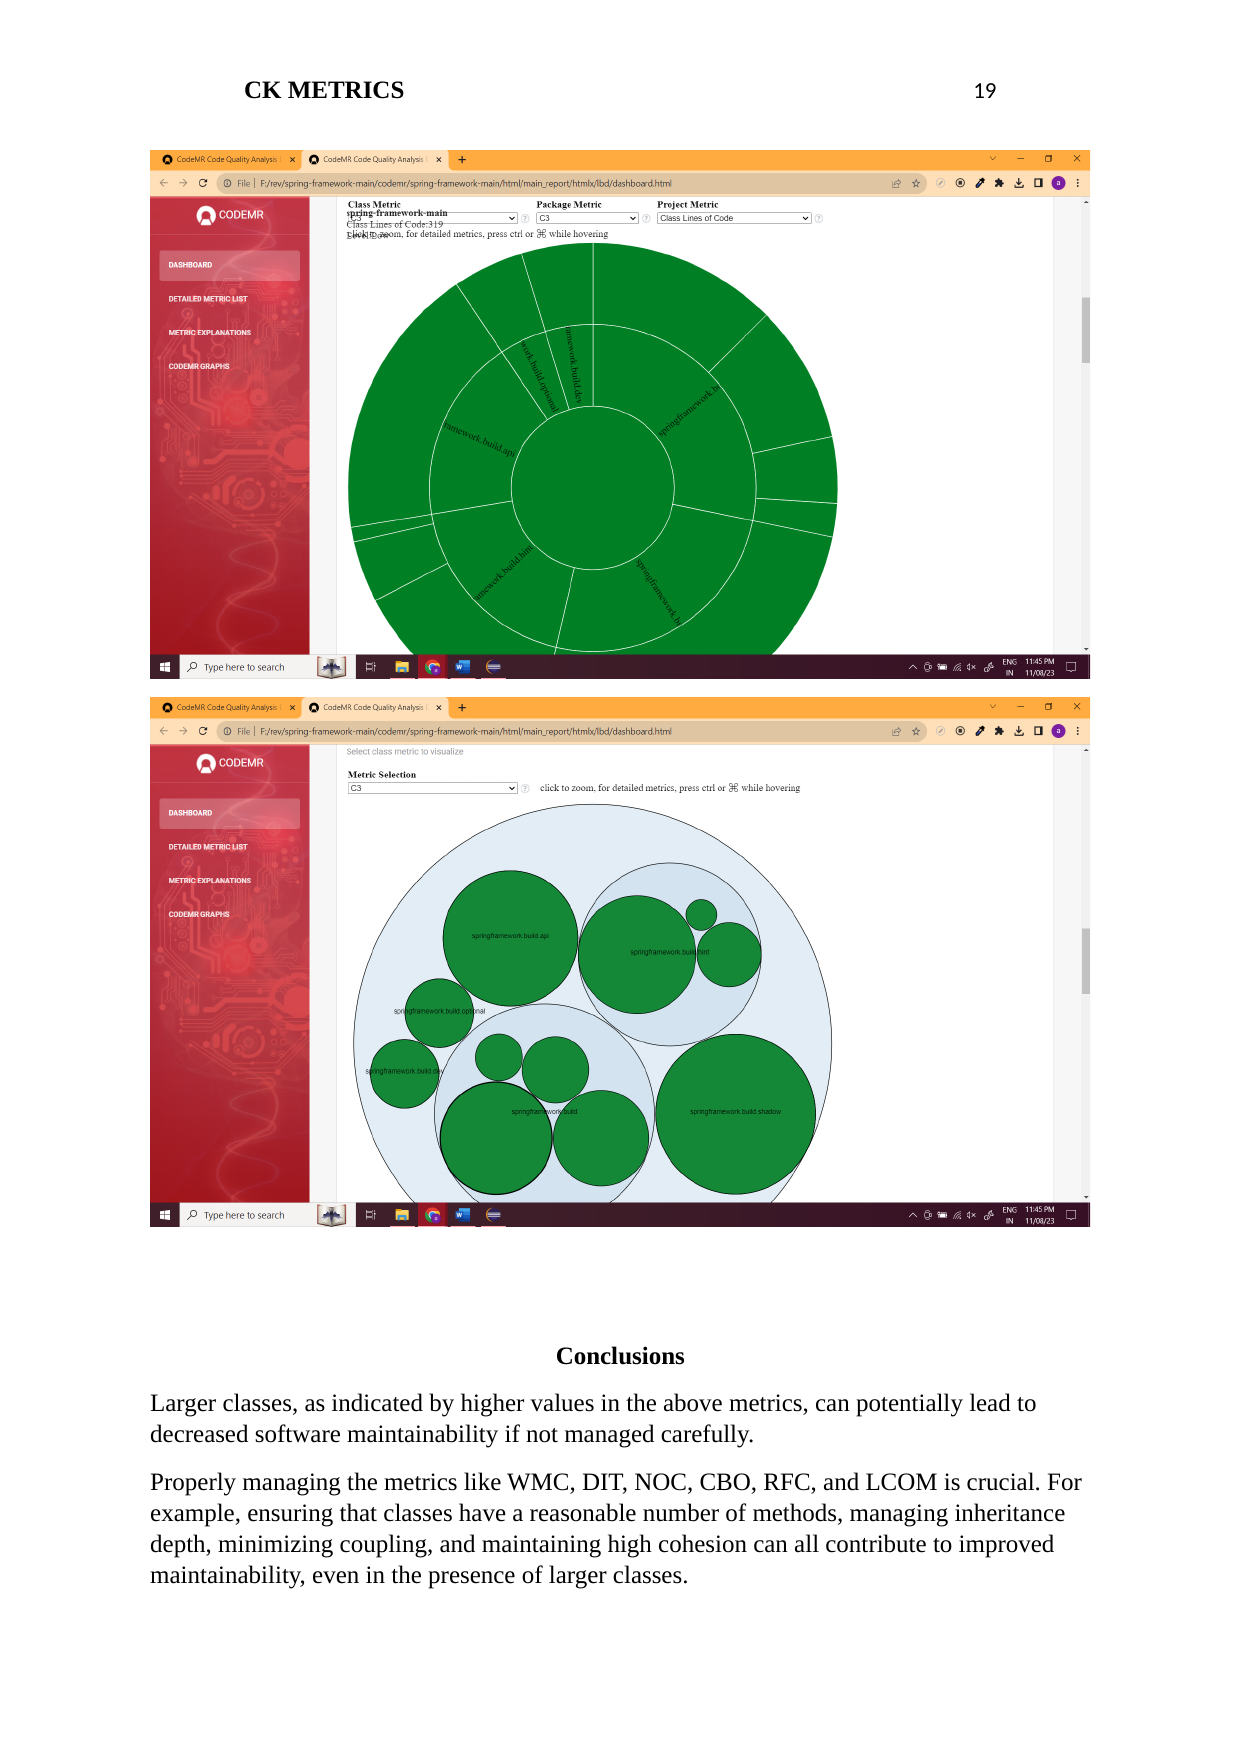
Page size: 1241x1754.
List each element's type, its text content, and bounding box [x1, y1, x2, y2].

text Conclusions [150, 1341, 1090, 1369]
picture [150, 150, 1091, 679]
text Larger classes, as indicated by higher values in the above metrics, can potentially lead to decreased software maintainability if not managed carefully. [150, 1388, 1090, 1448]
text Properly managing the metrics like WMC, DIT, NOC, CBO, RFC, and LCOM is crucial. For example, ensuring that classes have a reasonable number of methods, managing inheritance depth, minimizing coupling, and maintaining high cohesion can all contribute to improved maintainability, even in the presence of larger classes. [150, 1467, 1090, 1589]
picture [150, 697, 1091, 1227]
